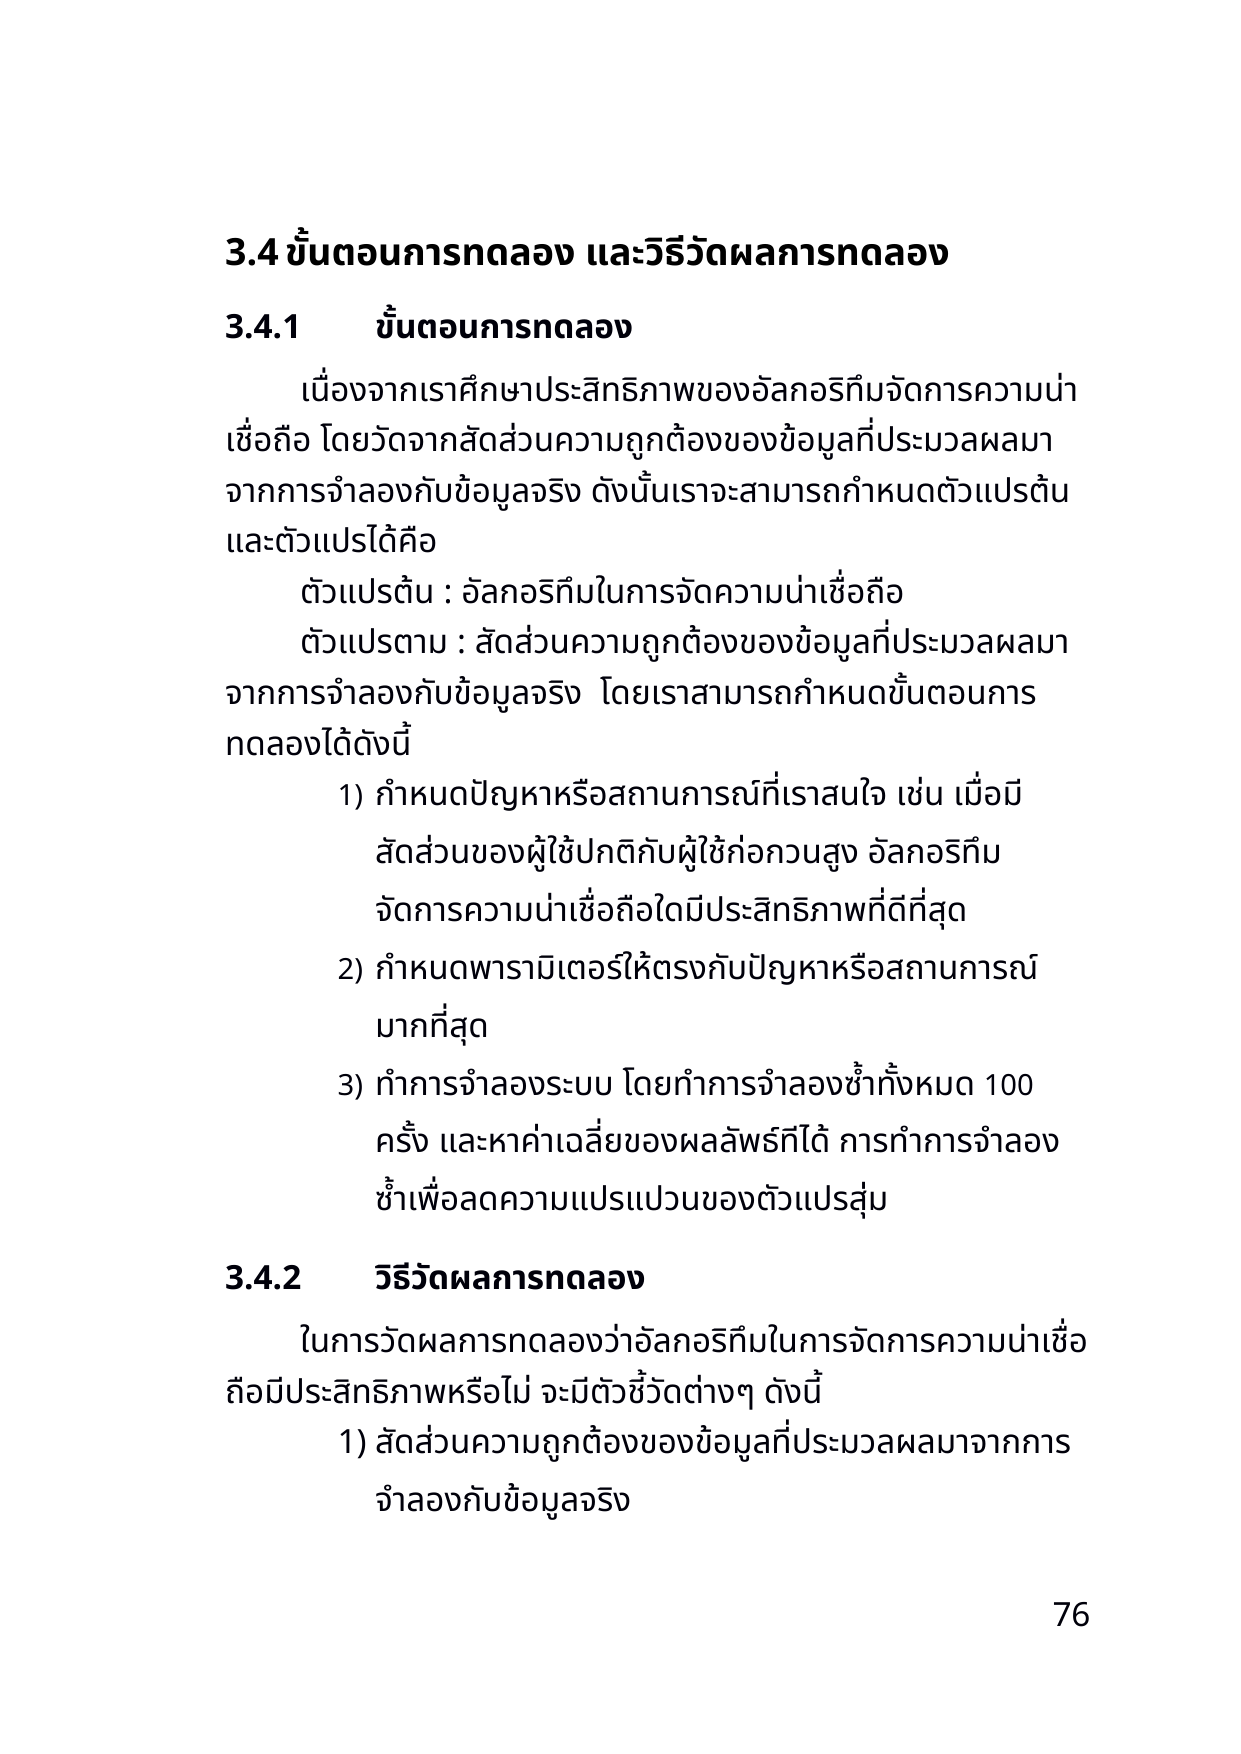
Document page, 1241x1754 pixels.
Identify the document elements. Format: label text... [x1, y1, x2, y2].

subtitle ขั้นตอนการทดลอง และวิธีวัดผลการทดลอง [225, 225, 1090, 282]
subtitle ขั้นตอนการทดลอง [225, 303, 1090, 353]
text ในการวัดผลการทดลองว่าอัลกอริทึมในการจัดการความน่าเชื่อถือมีประสิทธิภาพหรือไม่ จะมีตัวชี้วัดต่างๆ ดังนี้ [225, 1317, 1090, 1418]
subtitle วิธีวัดผลการทดลอง [225, 1254, 1090, 1305]
list ทำการจำลองระบบ โดยทำการจำลองซ้ำทั้งหมด 100 ครั้ง และหาค่าเฉลี่ยของผลลัพธ์ทีได้ การทำการจำลองซ้ำเพื่อลดความแปรแปวนของตัวแปรสุ่ม [337, 1059, 1090, 1226]
list สัดส่วนความถูกต้องของข้อมูลที่ประมวลผลมาจากการจำลองกับข้อมูลจริง [337, 1418, 1090, 1527]
text ตัวแปรตาม : สัดส่วนความถูกต้องของข้อมูลที่ประมวลผลมาจากการจำลองกับข้อมูลจริง โดยเราสามารถกำหนดขั้นตอนการทดลองได้ดังนี้ [225, 618, 1090, 770]
list กำหนดพารามิเตอร์ให้ตรงกับปัญหาหรือสถานการณ์มากที่สุด [337, 944, 1090, 1052]
list กำหนดปัญหาหรือสถานการณ์ที่เราสนใจ เช่น เมื่อมีสัดส่วนของผู้ใช้ปกติกับผู้ใช้ก่อกวนสูง อัลกอริทึมจัดการความน่าเชื่อถือใดมีประสิทธิภาพที่ดีที่สุด [337, 770, 1090, 936]
text ตัวแปรต้น : อัลกอริทึมในการจัดความน่าเชื่อถือ [225, 568, 1090, 618]
text เนื่องจากเราศึกษาประสิทธิภาพของอัลกอริทึมจัดการความน่าเชื่อถือ โดยวัดจากสัดส่วนความถูกต้องของข้อมูลที่ประมวลผลมาจากการจำลองกับข้อมูลจริง ดังนั้นเราจะสามารถกำหนดตัวแปรต้น และตัวแปรได้คือ [225, 366, 1090, 568]
